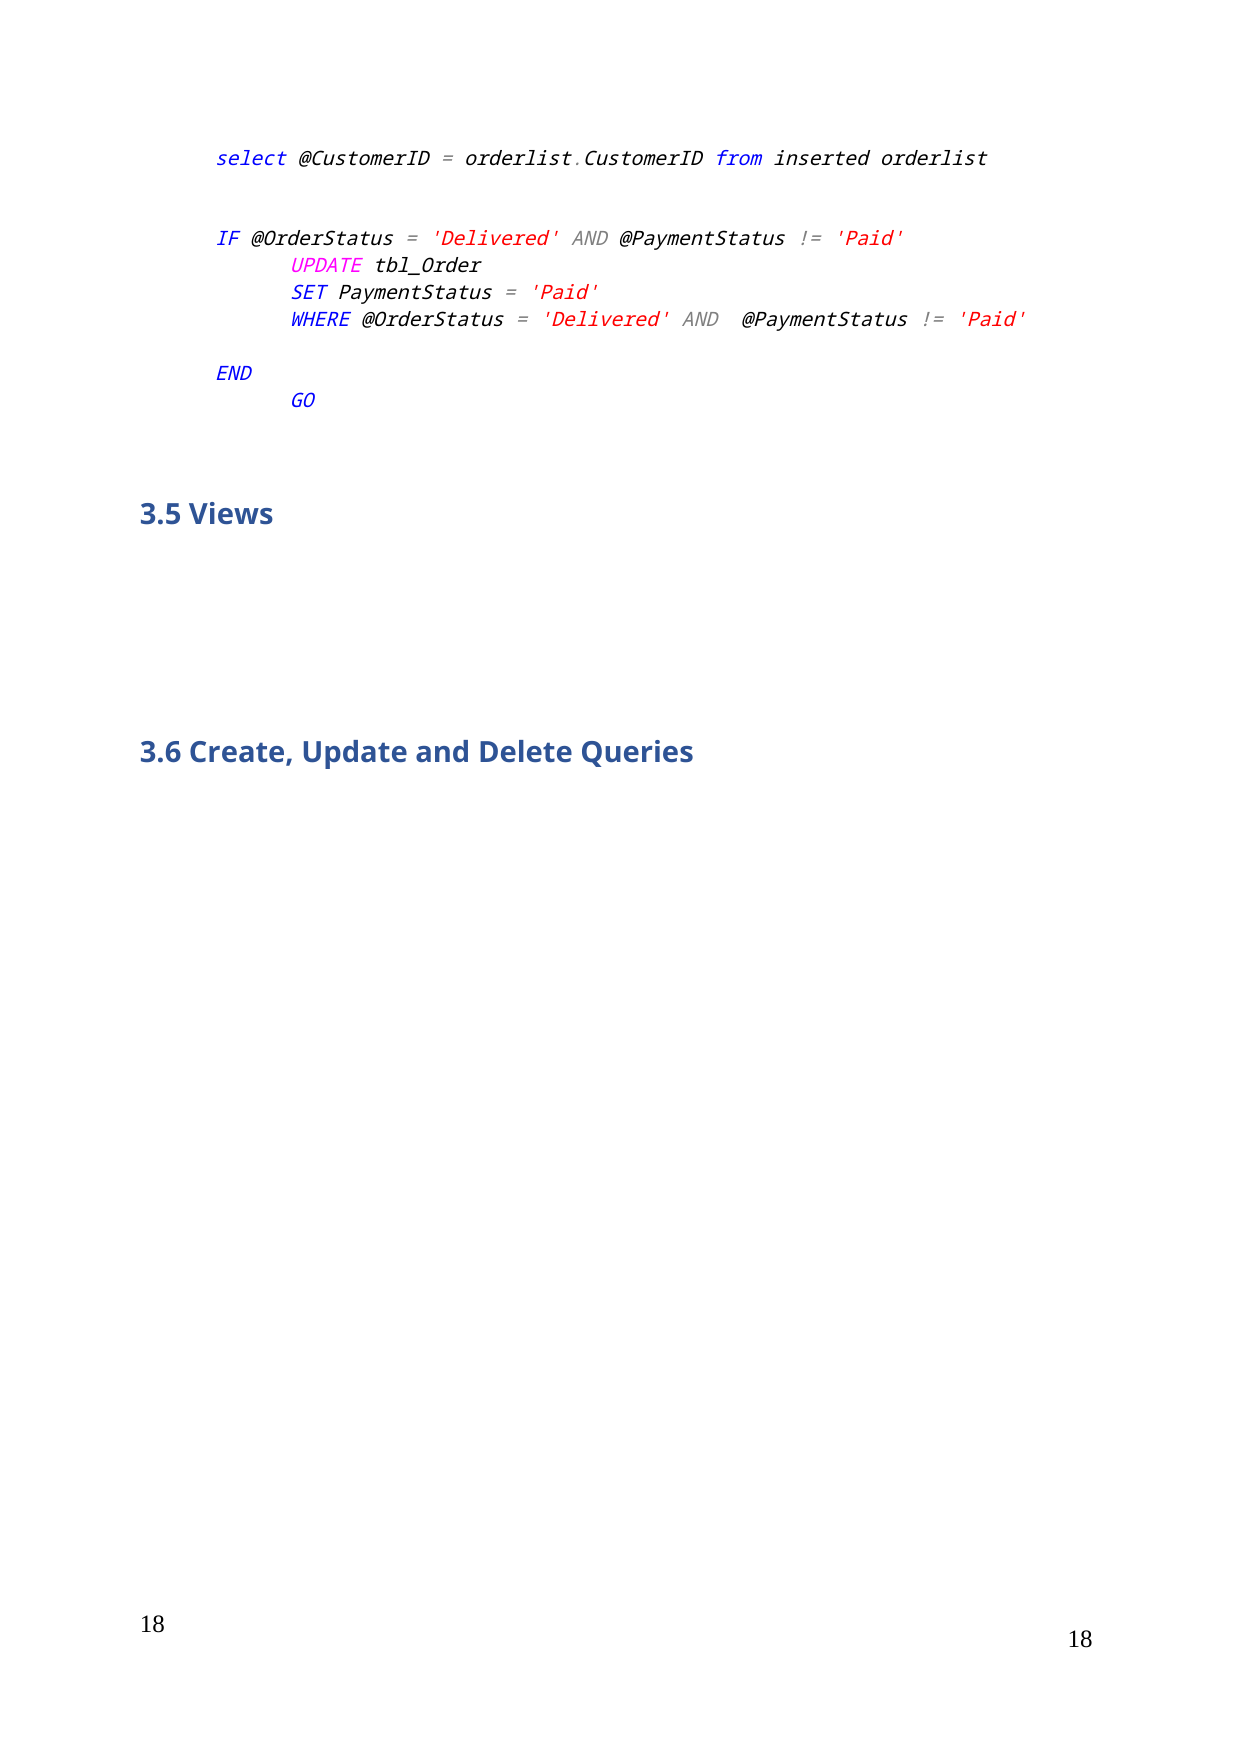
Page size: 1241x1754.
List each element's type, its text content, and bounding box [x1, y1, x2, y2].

text GO [289, 387, 1176, 413]
text END [214, 359, 1176, 387]
text UPDATE tbl_Order [214, 252, 1176, 279]
text select @CustomerID = orderlist.CustomerID from inserted orderlist [214, 144, 1176, 171]
text 3.6 Create, Update and Delete Queries [139, 731, 1176, 771]
text 3.5 Views [139, 493, 1176, 533]
text SET PaymentStatus = 'Paid' [214, 279, 1176, 306]
text WHERE @OrderStatus = 'Delivered' AND @PaymentStatus != 'Paid' [214, 306, 1176, 333]
text IF @OrderStatus = 'Delivered' AND @PaymentStatus != 'Paid' [214, 225, 1176, 252]
